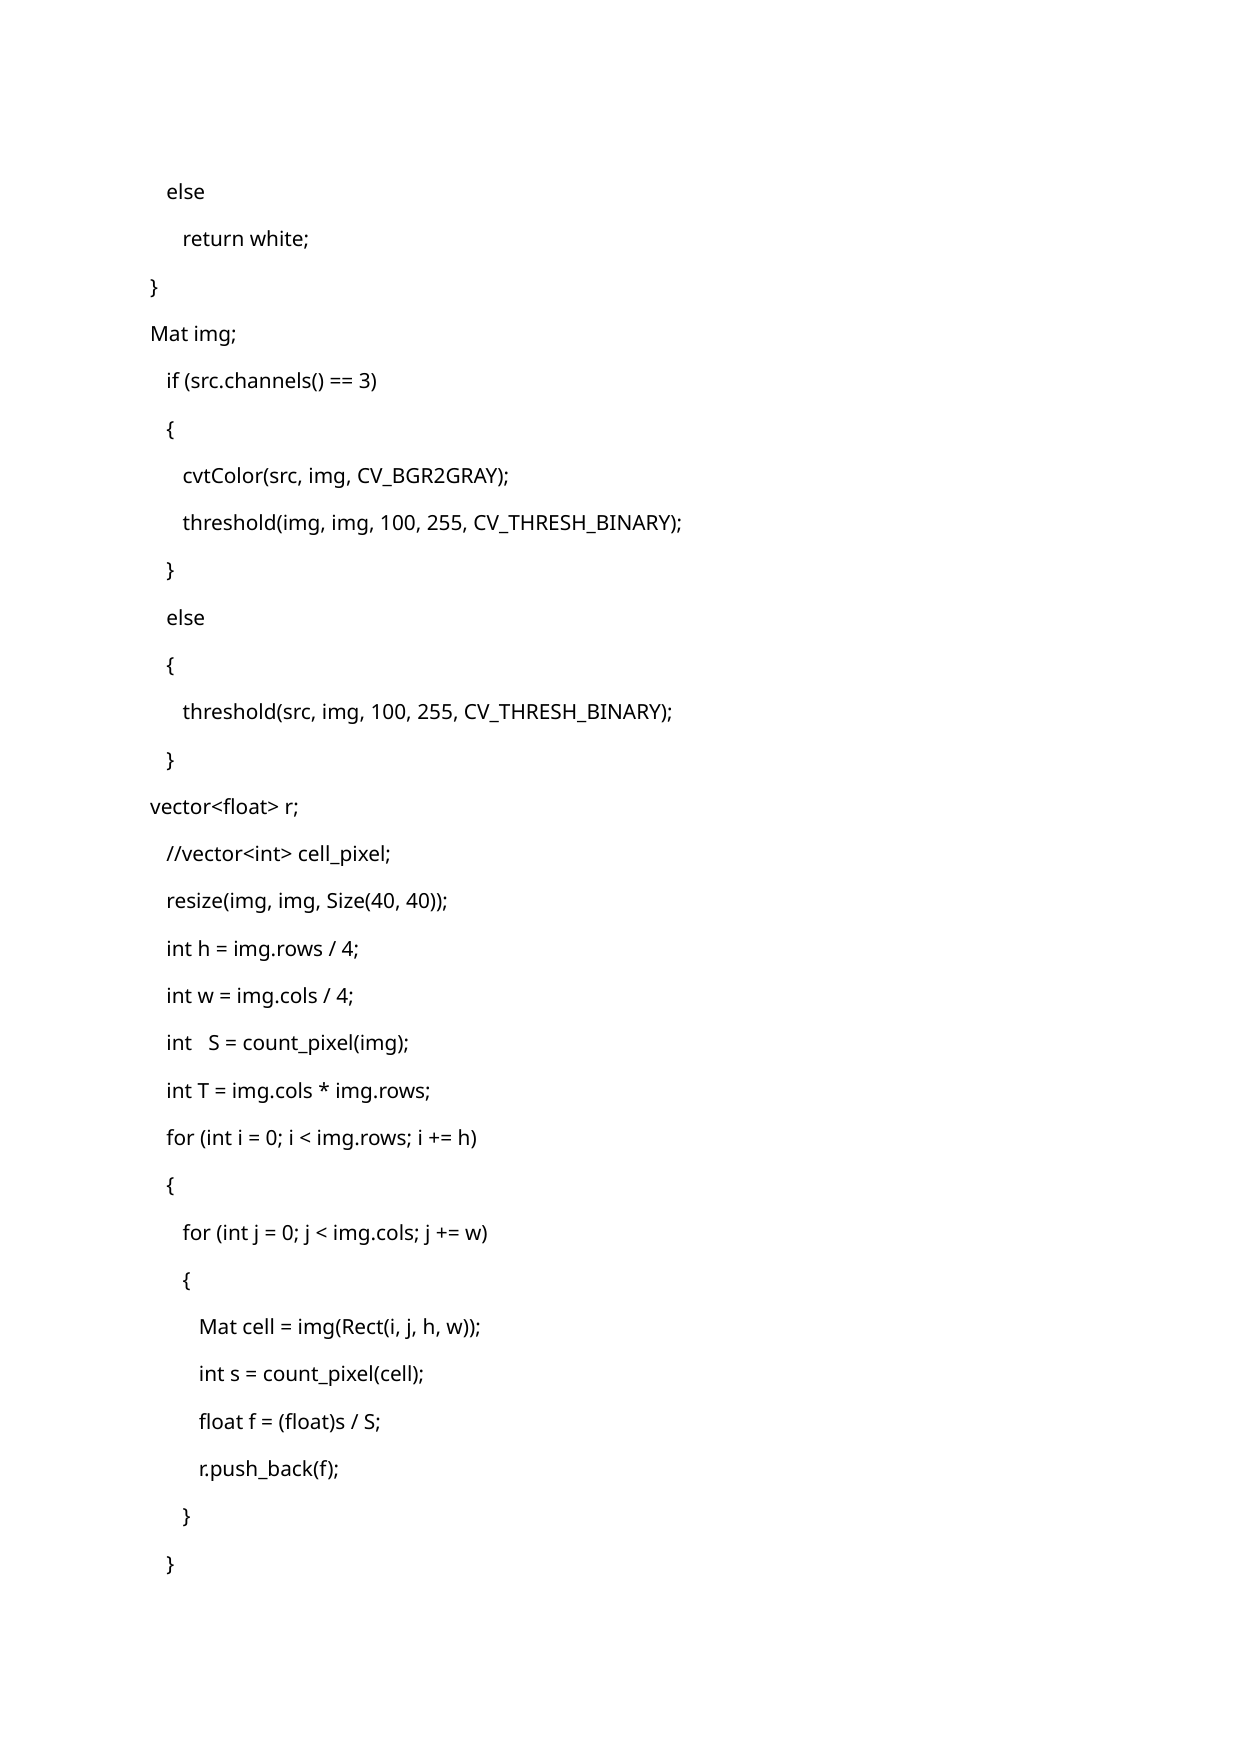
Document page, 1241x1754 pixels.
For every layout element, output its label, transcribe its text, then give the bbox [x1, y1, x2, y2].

text } [150, 1501, 1090, 1530]
text resize(img, img, Size(40, 40)); [150, 887, 1090, 915]
text int h = img.rows / 4; [150, 934, 1090, 962]
text r.push_back(f); [150, 1454, 1090, 1482]
text { [150, 1265, 1090, 1293]
text int T = img.cols * img.rows; [150, 1076, 1090, 1104]
text int S = count_pixel(img); [150, 1028, 1090, 1057]
text if (src.channels() == 3) [150, 366, 1090, 395]
text threshold(img, img, 100, 255, CV_THRESH_BINARY); [150, 508, 1090, 537]
text //vector<int> cell_pixel; [150, 839, 1090, 868]
text for (int j = 0; j < img.cols; j += w) [150, 1218, 1090, 1246]
text else [150, 603, 1090, 631]
text } [150, 745, 1090, 773]
text { [150, 650, 1090, 678]
text for (int i = 0; i < img.rows; i += h) [150, 1123, 1090, 1151]
text { [150, 414, 1090, 442]
text vector<float> r; [150, 792, 1090, 820]
text cvtColor(src, img, CV_BGR2GRAY); [150, 461, 1090, 489]
text threshold(src, img, 100, 255, CV_THRESH_BINARY); [150, 697, 1090, 726]
text } [150, 1549, 1090, 1577]
text float f = (float)s / S; [150, 1407, 1090, 1435]
text } [150, 272, 1090, 300]
text else [150, 177, 1090, 206]
text Mat cell = img(Rect(i, j, h, w)); [150, 1312, 1090, 1341]
text { [150, 1170, 1090, 1199]
text } [150, 556, 1090, 584]
text Mat img; [150, 319, 1090, 347]
text int s = count_pixel(cell); [150, 1359, 1090, 1388]
text int w = img.cols / 4; [150, 981, 1090, 1009]
text return white; [150, 224, 1090, 253]
